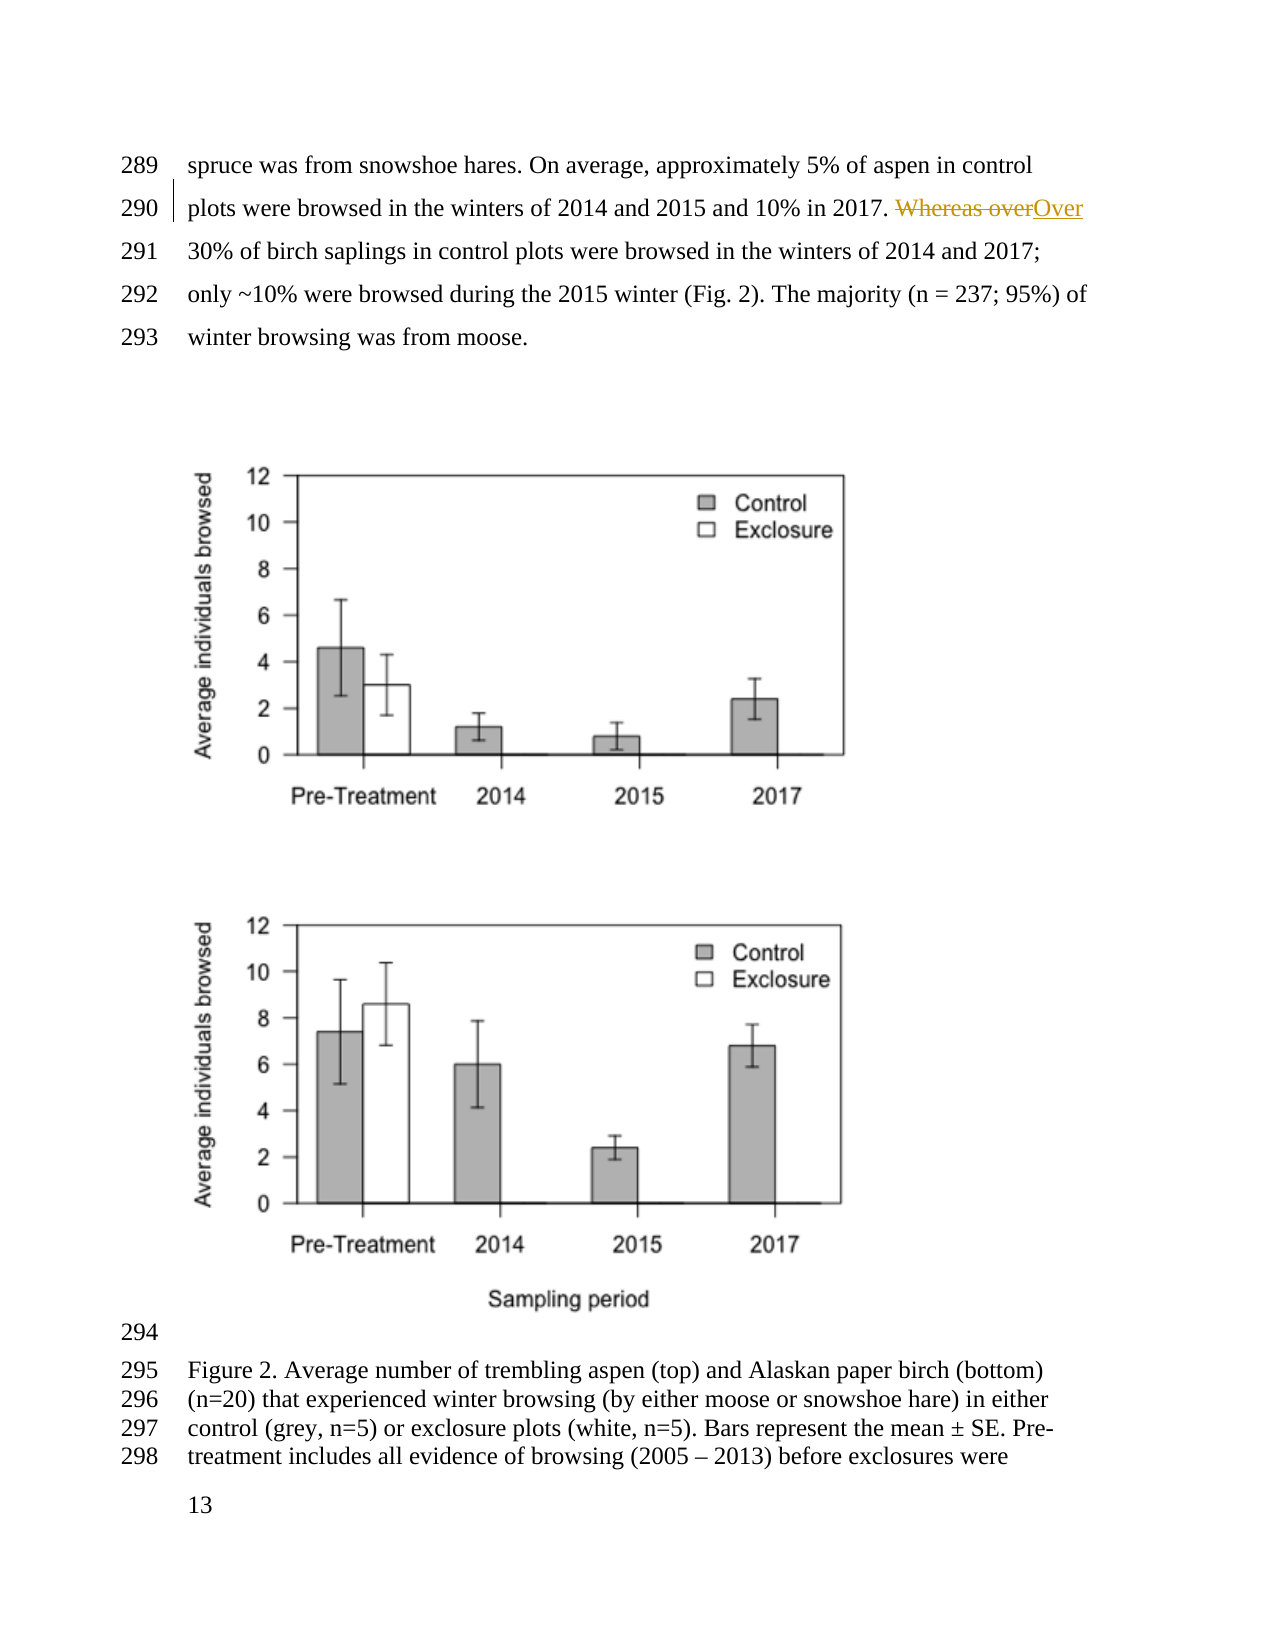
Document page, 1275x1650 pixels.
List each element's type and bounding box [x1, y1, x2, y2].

text [187, 1355, 1087, 1470]
text [187, 150, 1087, 351]
picture [187, 365, 901, 1341]
